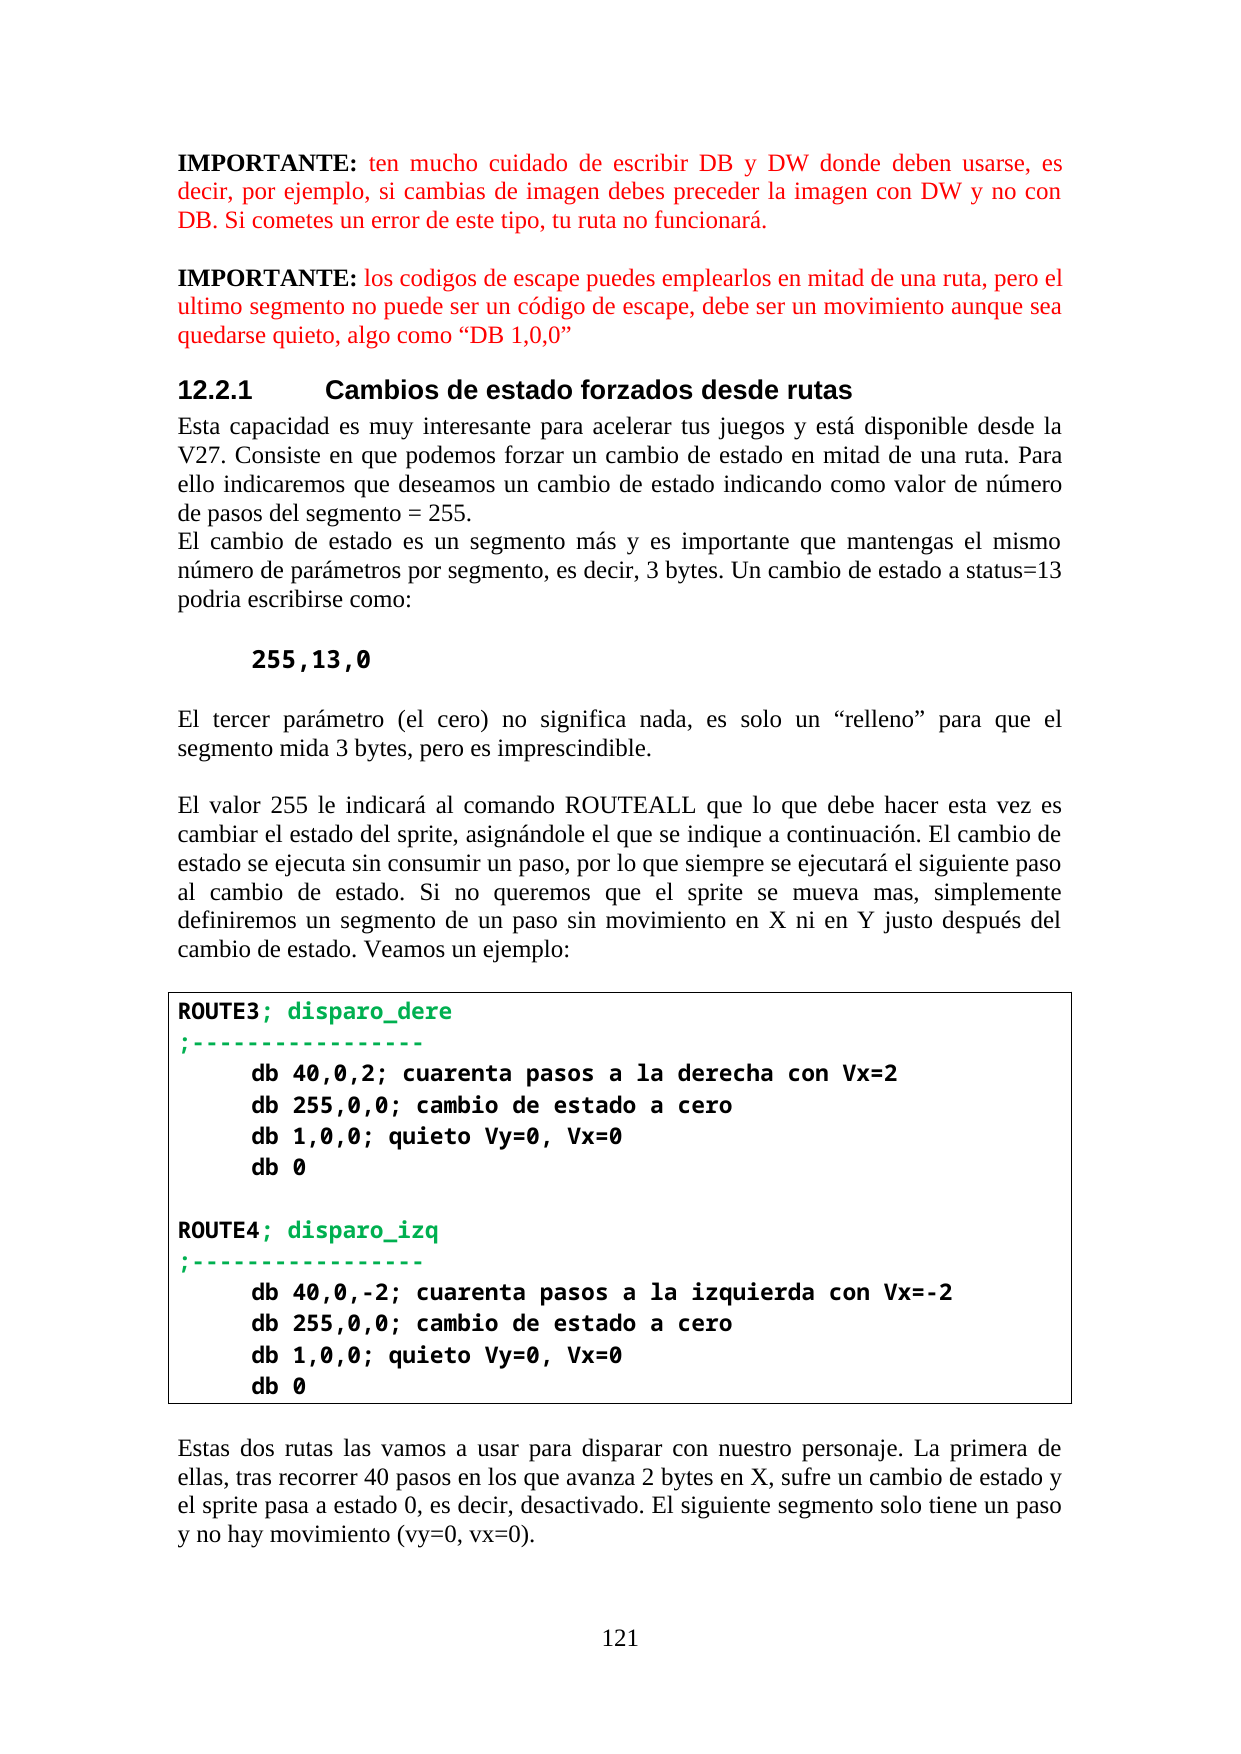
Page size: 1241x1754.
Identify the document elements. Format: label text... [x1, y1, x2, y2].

text IMPORTANTE: los codigos de escape puedes emplearlos en mitad de una ruta, pero el ultimo segmento no puede ser un código de escape, debe ser un movimiento aunque sea quedarse quieto, algo como “DB 1,0,0” [177, 263, 1063, 349]
text db 40,0,-2; cuarenta pasos a la izquierda con Vx=-2 [177, 1276, 1063, 1307]
text ROUTE3; disparo_dere [169, 993, 1071, 1026]
text El tercer parámetro (el cero) no significa nada, es solo un “relleno” para que el segmento mida 3 bytes, pero es imprescindible. [177, 704, 1063, 762]
text 255,13,0 [177, 641, 1063, 675]
subtitle Cambios de estado forzados desde rutas [177, 374, 1063, 405]
text ROUTE4; disparo_izq [177, 1213, 1063, 1245]
text db 0 [169, 1367, 1071, 1403]
text db 1,0,0; quieto Vy=0, Vx=0 [177, 1120, 1063, 1151]
text db 1,0,0; quieto Vy=0, Vx=0 [177, 1338, 1063, 1367]
text db 255,0,0; cambio de estado a cero [177, 1088, 1063, 1120]
text El valor 255 le indicará al comando ROUTEALL que lo que debe hacer esta vez es cambiar el estado del sprite, asignándole el que se indique a continuación. El cambio de estado se ejecuta sin consumir un paso, por lo que siempre se ejecutará el siguiente paso al cambio de estado. Si no queremos que el sprite se mueva mas, simplemente definiremos un segmento de un paso sin movimiento en X ni en Y justo después del cambio de estado. Veamos un ejemplo: [177, 790, 1063, 963]
text ;----------------- [177, 1245, 1063, 1276]
text Esta capacidad es muy interesante para acelerar tus juegos y está disponible desde la V27. Consiste en que podemos forzar un cambio de estado en mitad de una ruta. Para ello indicaremos que deseamos un cambio de estado indicando como valor de número de pasos del segmento = 255. [177, 411, 1063, 526]
text El cambio de estado es un segmento más y es importante que mantengas el mismo número de parámetros por segmento, es decir, 3 bytes. Un cambio de estado a status=13 podria escribirse como: [177, 526, 1063, 613]
text IMPORTANTE: ten mucho cuidado de escribir DB y DW donde deben usarse, es decir, por ejemplo, si cambias de imagen debes preceder la imagen con DW y no con DB. Si cometes un error de este tipo, tu ruta no funcionará. [177, 148, 1063, 234]
text db 255,0,0; cambio de estado a cero [177, 1307, 1063, 1338]
text db 0 [177, 1151, 1063, 1182]
text db 40,0,2; cuarenta pasos a la derecha con Vx=2 [177, 1057, 1063, 1088]
text Estas dos rutas las vamos a usar para disparar con nuestro personaje. La primera de ellas, tras recorrer 40 pasos en los que avanza 2 bytes en X, sufre un cambio de estado y el sprite pasa a estado 0, es decir, desactivado. El siguiente segmento solo tiene un paso y no hay movimiento (vy=0, vx=0). [177, 1433, 1063, 1548]
text ;----------------- [177, 1026, 1063, 1057]
